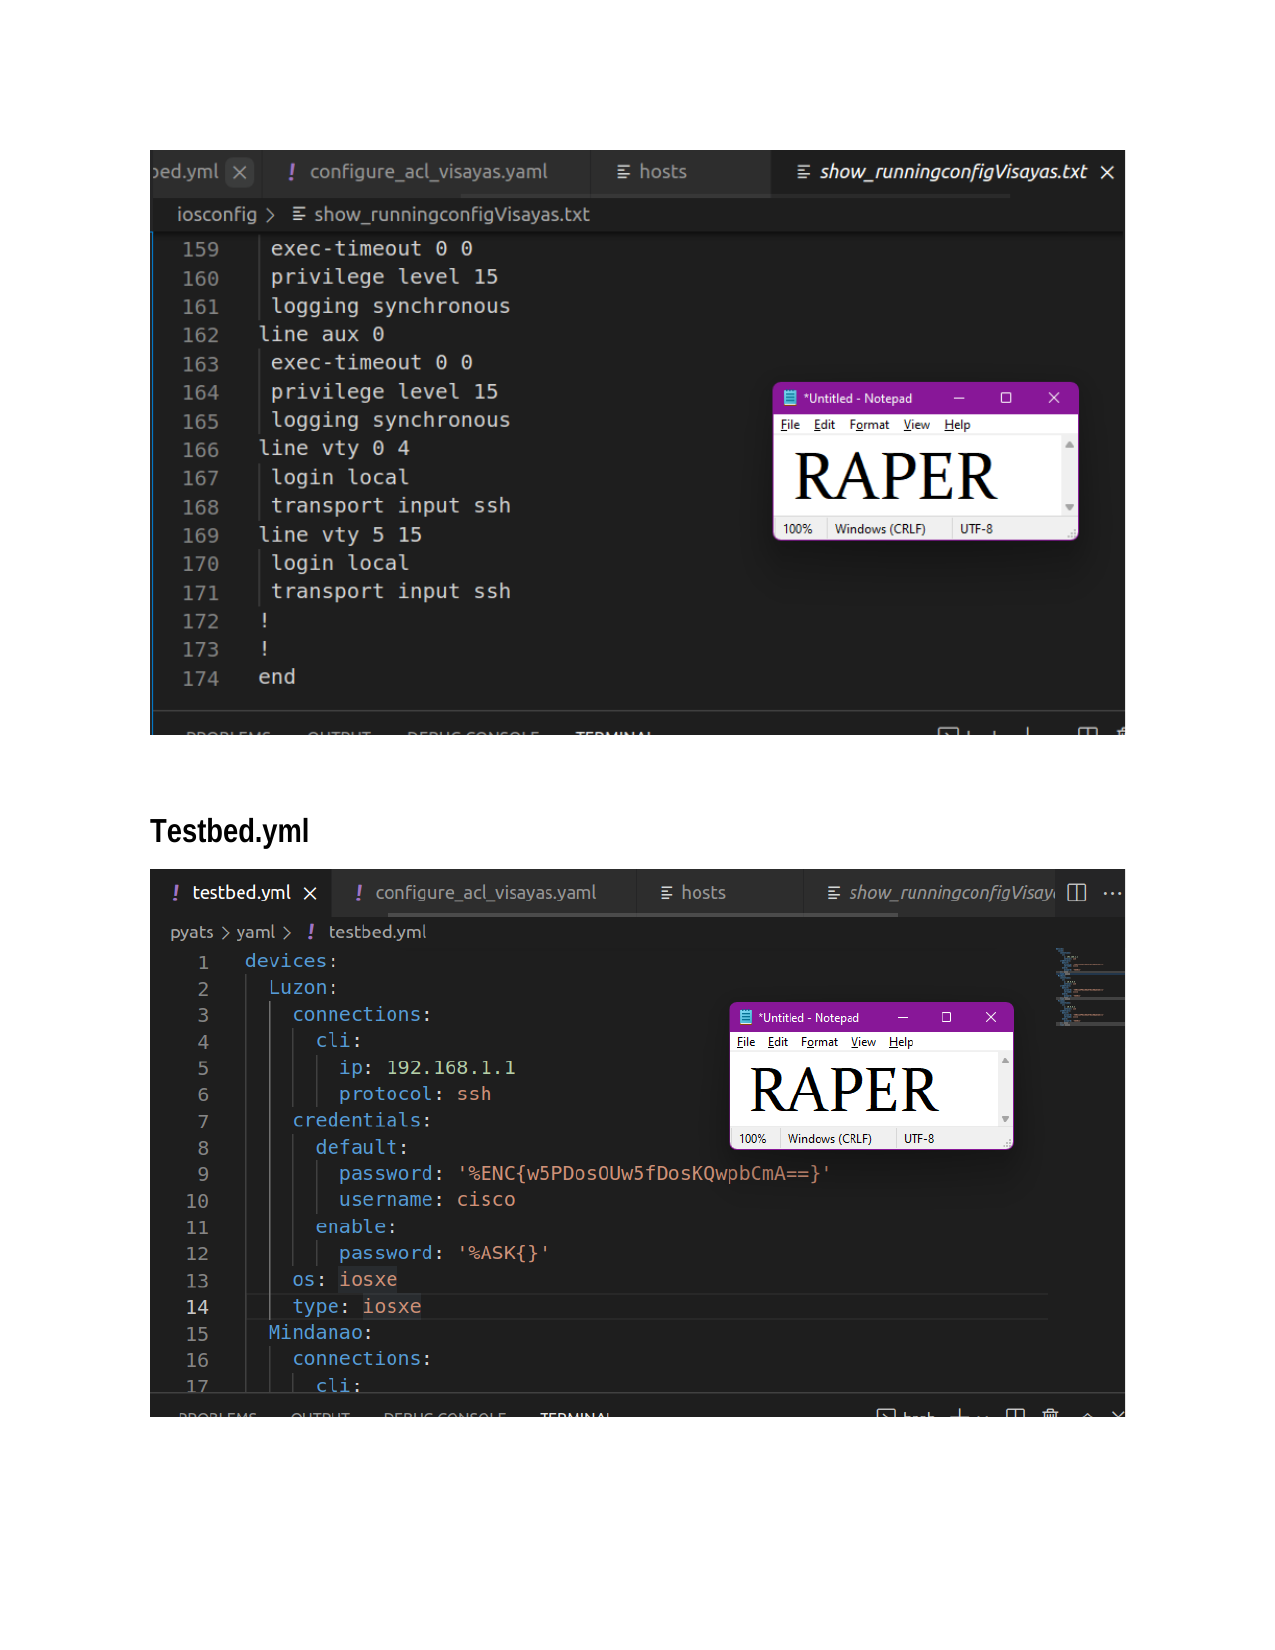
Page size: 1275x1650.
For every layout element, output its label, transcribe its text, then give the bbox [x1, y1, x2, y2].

picture [150, 869, 1125, 1417]
text Testbed.yml [150, 811, 1125, 849]
picture [150, 150, 1125, 735]
